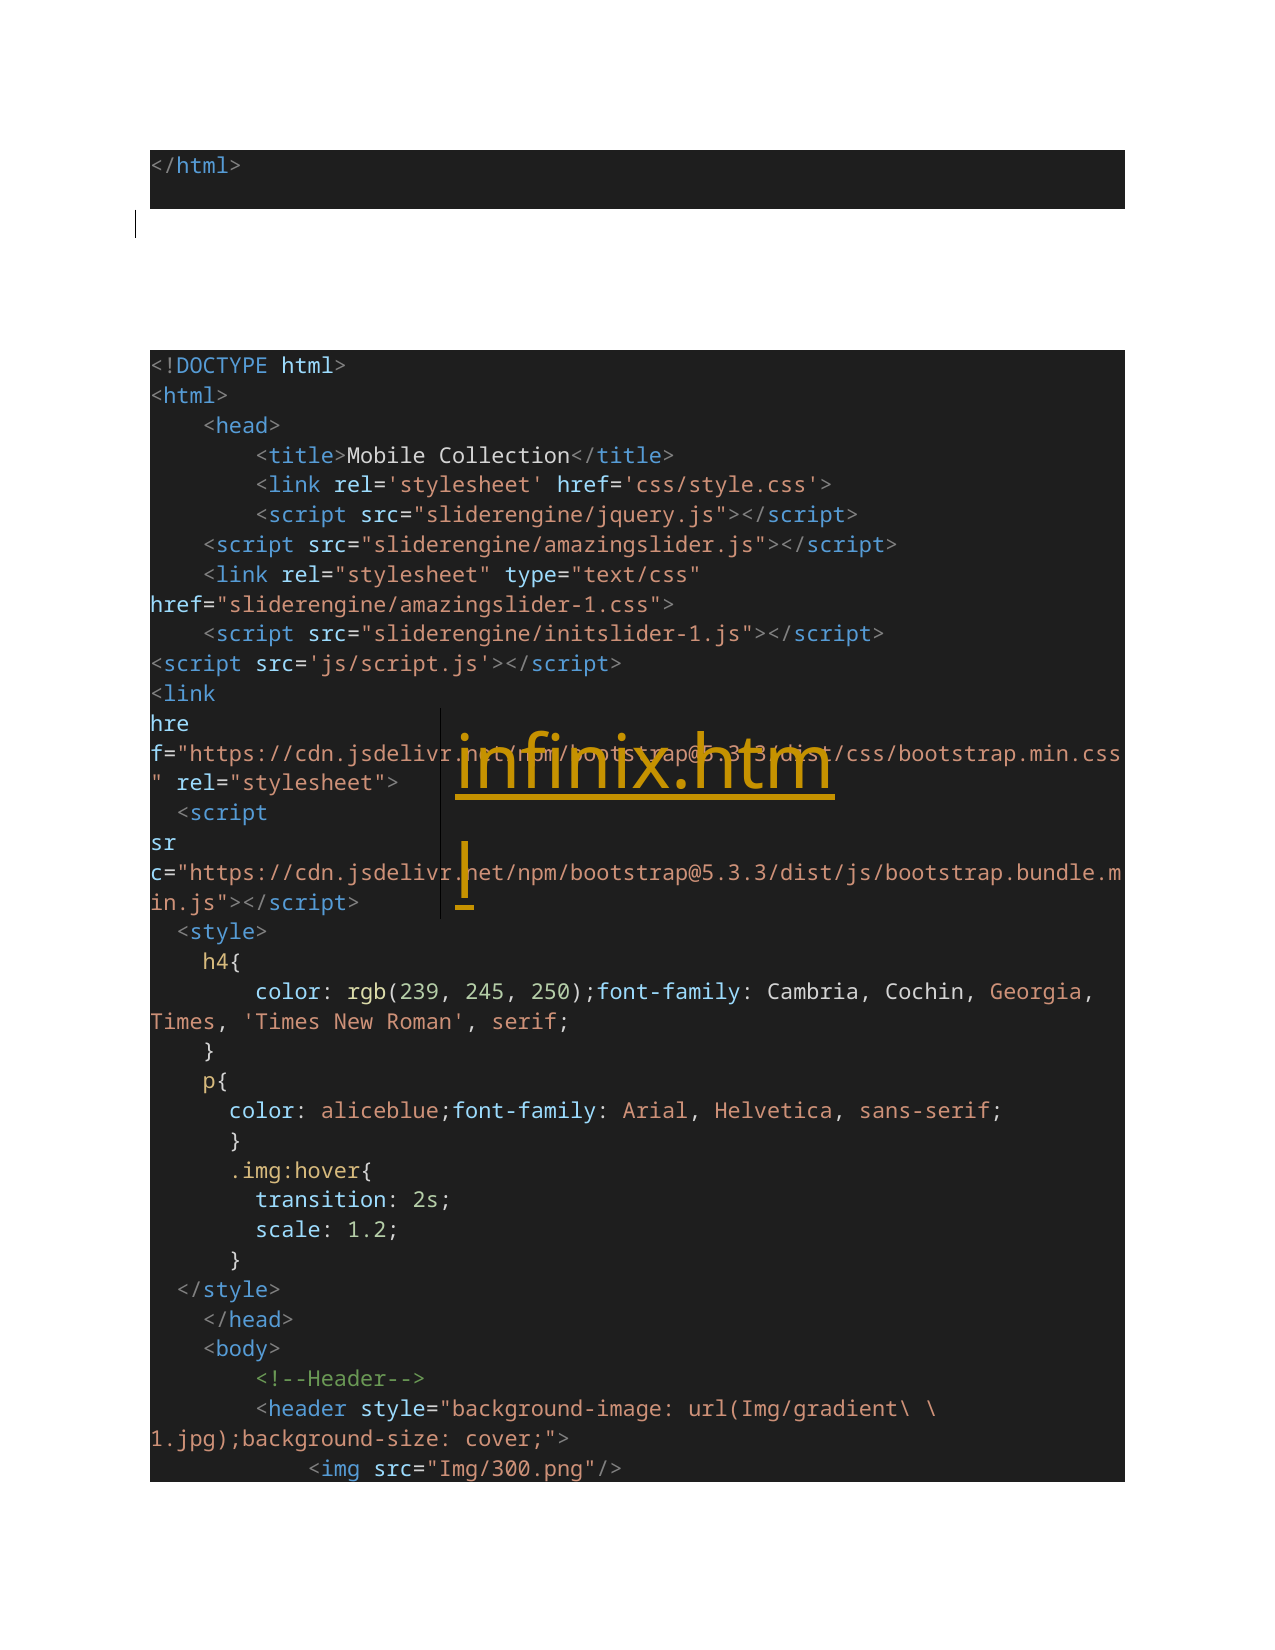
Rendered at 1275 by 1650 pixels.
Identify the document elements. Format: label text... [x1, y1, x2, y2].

text <img src="Img/300.png"/> [150, 1452, 1125, 1482]
text <title>Mobile Collection</title> [150, 439, 1125, 469]
text } [150, 1244, 1125, 1274]
text </head> [150, 1303, 1125, 1333]
text <body> [150, 1333, 1125, 1363]
text <script src="sliderengine/amazingslider.js"></script> [150, 529, 1125, 559]
text <!--Header--> [150, 1363, 1125, 1393]
text <header style="background-image: url(Img/gradient\ \ 1.jpg);background-size: cover;"> [150, 1393, 1125, 1452]
text <script src="sliderengine/initslider-1.js"></script> [150, 618, 1125, 648]
text <script src="sliderengine/jquery.js"></script> [150, 499, 1125, 529]
text transition: 2s; [150, 1184, 1125, 1214]
text <link rel='stylesheet' href='css/style.css'> [150, 469, 1125, 499]
text p{ [150, 1065, 1125, 1095]
text <link rel="stylesheet" type="text/css" href="sliderengine/amazingslider-1.css"> [150, 559, 1125, 618]
text .img:hover{ [150, 1154, 1125, 1184]
text </html> [150, 150, 1125, 180]
text color: aliceblue;font-family: Arial, Helvetica, sans-serif; [150, 1095, 1125, 1125]
text color: rgb(239, 245, 250);font-family: Cambria, Cochin, Georgia, Times, 'Times New Roman', serif; [150, 976, 1125, 1035]
text <html> [150, 380, 1125, 410]
text } [150, 1125, 1125, 1154]
text <link href="https://cdn.jsdelivr.net/npm/bootstrap@5.3.3/dist/css/bootstrap.min.css" rel="stylesheet"> [150, 678, 1125, 797]
text <head> [150, 410, 1125, 439]
text <style> [150, 916, 1125, 946]
text h4{ [150, 946, 1125, 976]
text <script src="https://cdn.jsdelivr.net/npm/bootstrap@5.3.3/dist/js/bootstrap.bundle.min.js"></script> [441, 797, 1125, 916]
text <script src="https://cdn.jsdelivr.net/npm/bootstrap@5.3.3/dist/js/bootstrap.bundle.min.js"></script> [150, 797, 440, 916]
text <script src='js/script.js'></script> [150, 648, 1125, 678]
text } [150, 1035, 1125, 1065]
text <!DOCTYPE html> [150, 350, 1125, 380]
text scale: 1.2; [150, 1214, 1125, 1244]
text </style> [150, 1274, 1125, 1303]
